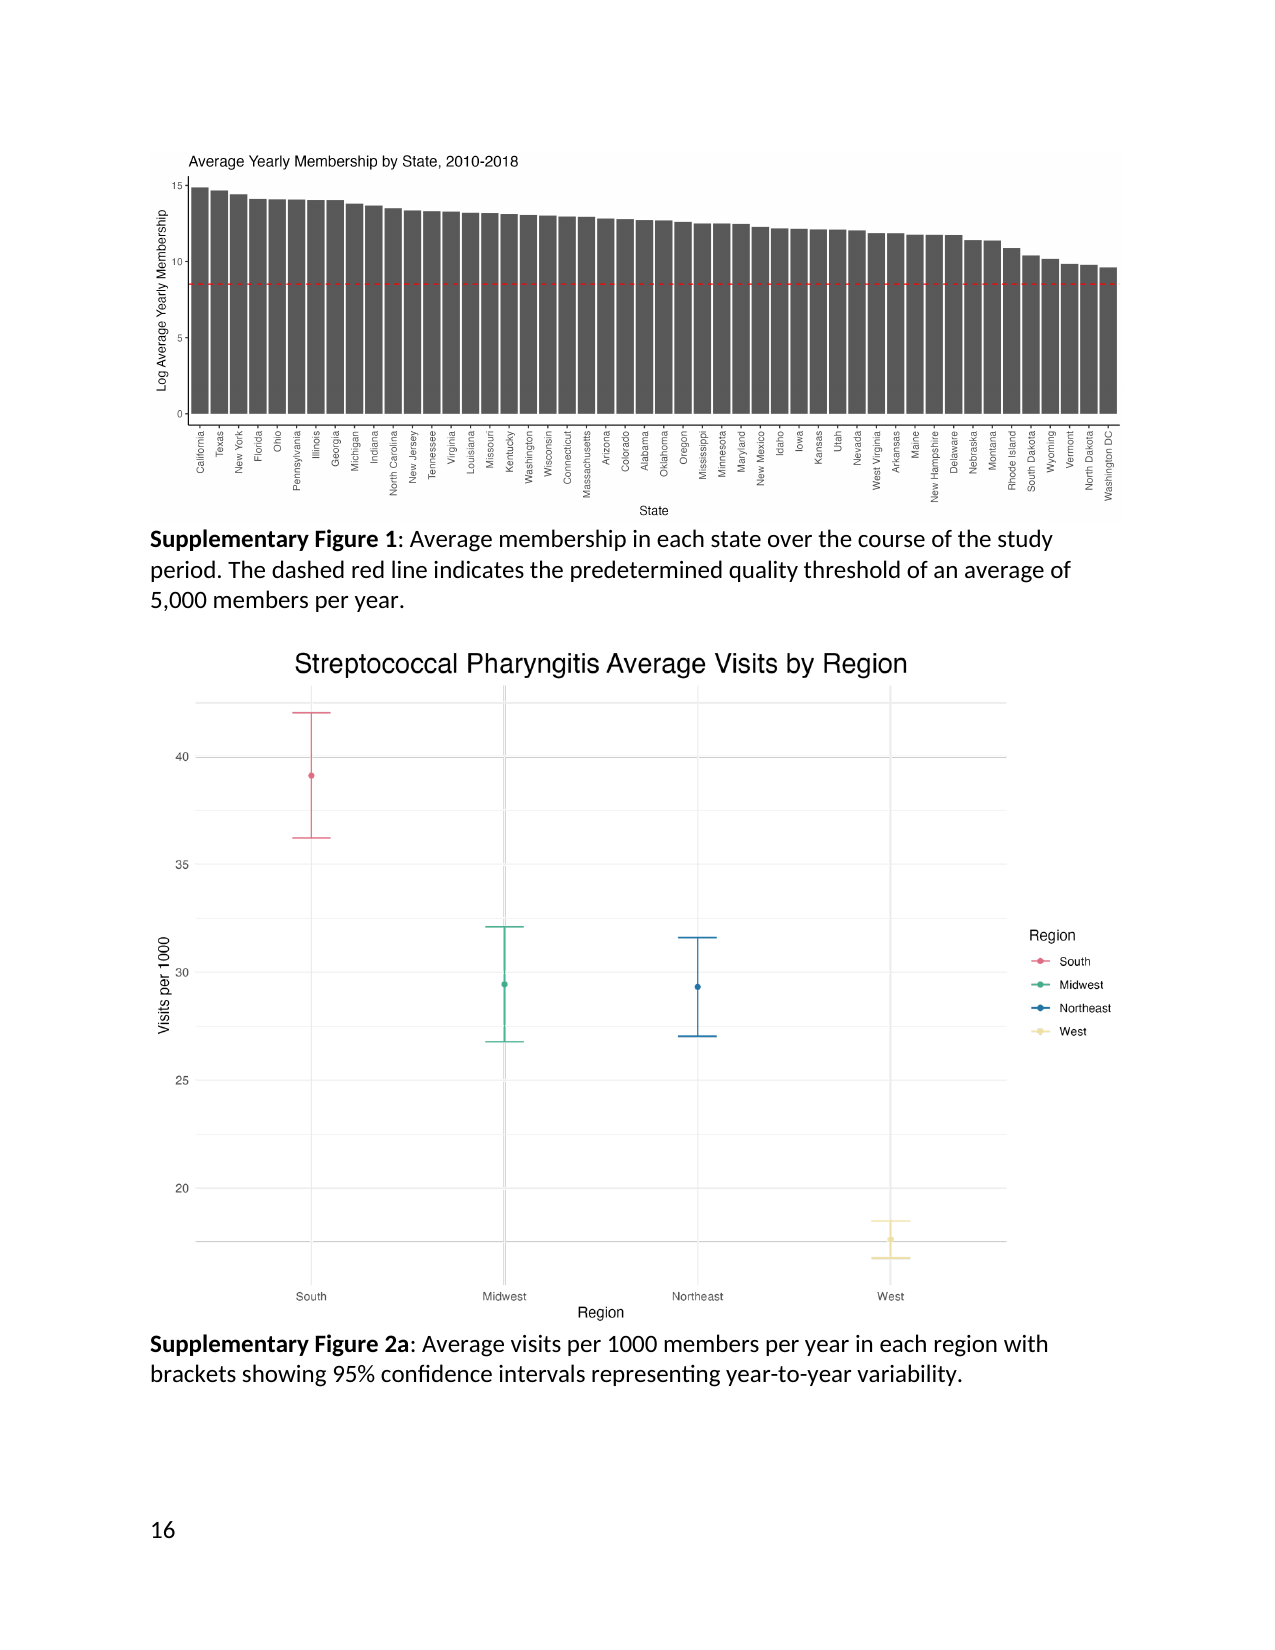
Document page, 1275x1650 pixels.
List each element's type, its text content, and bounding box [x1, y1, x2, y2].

picture [150, 150, 1125, 524]
text Supplementary Figure 1: Average membership in each state over the course of the study period. The dashed red line indicates the predetermined quality threshold of an average of 5,000 members per year. [150, 524, 1125, 615]
text Supplementary Figure 2a: Average visits per 1000 members per year in each region with brackets showing 95% confidence intervals representing year-to-year variability. [150, 1328, 1125, 1389]
picture [150, 645, 1125, 1328]
